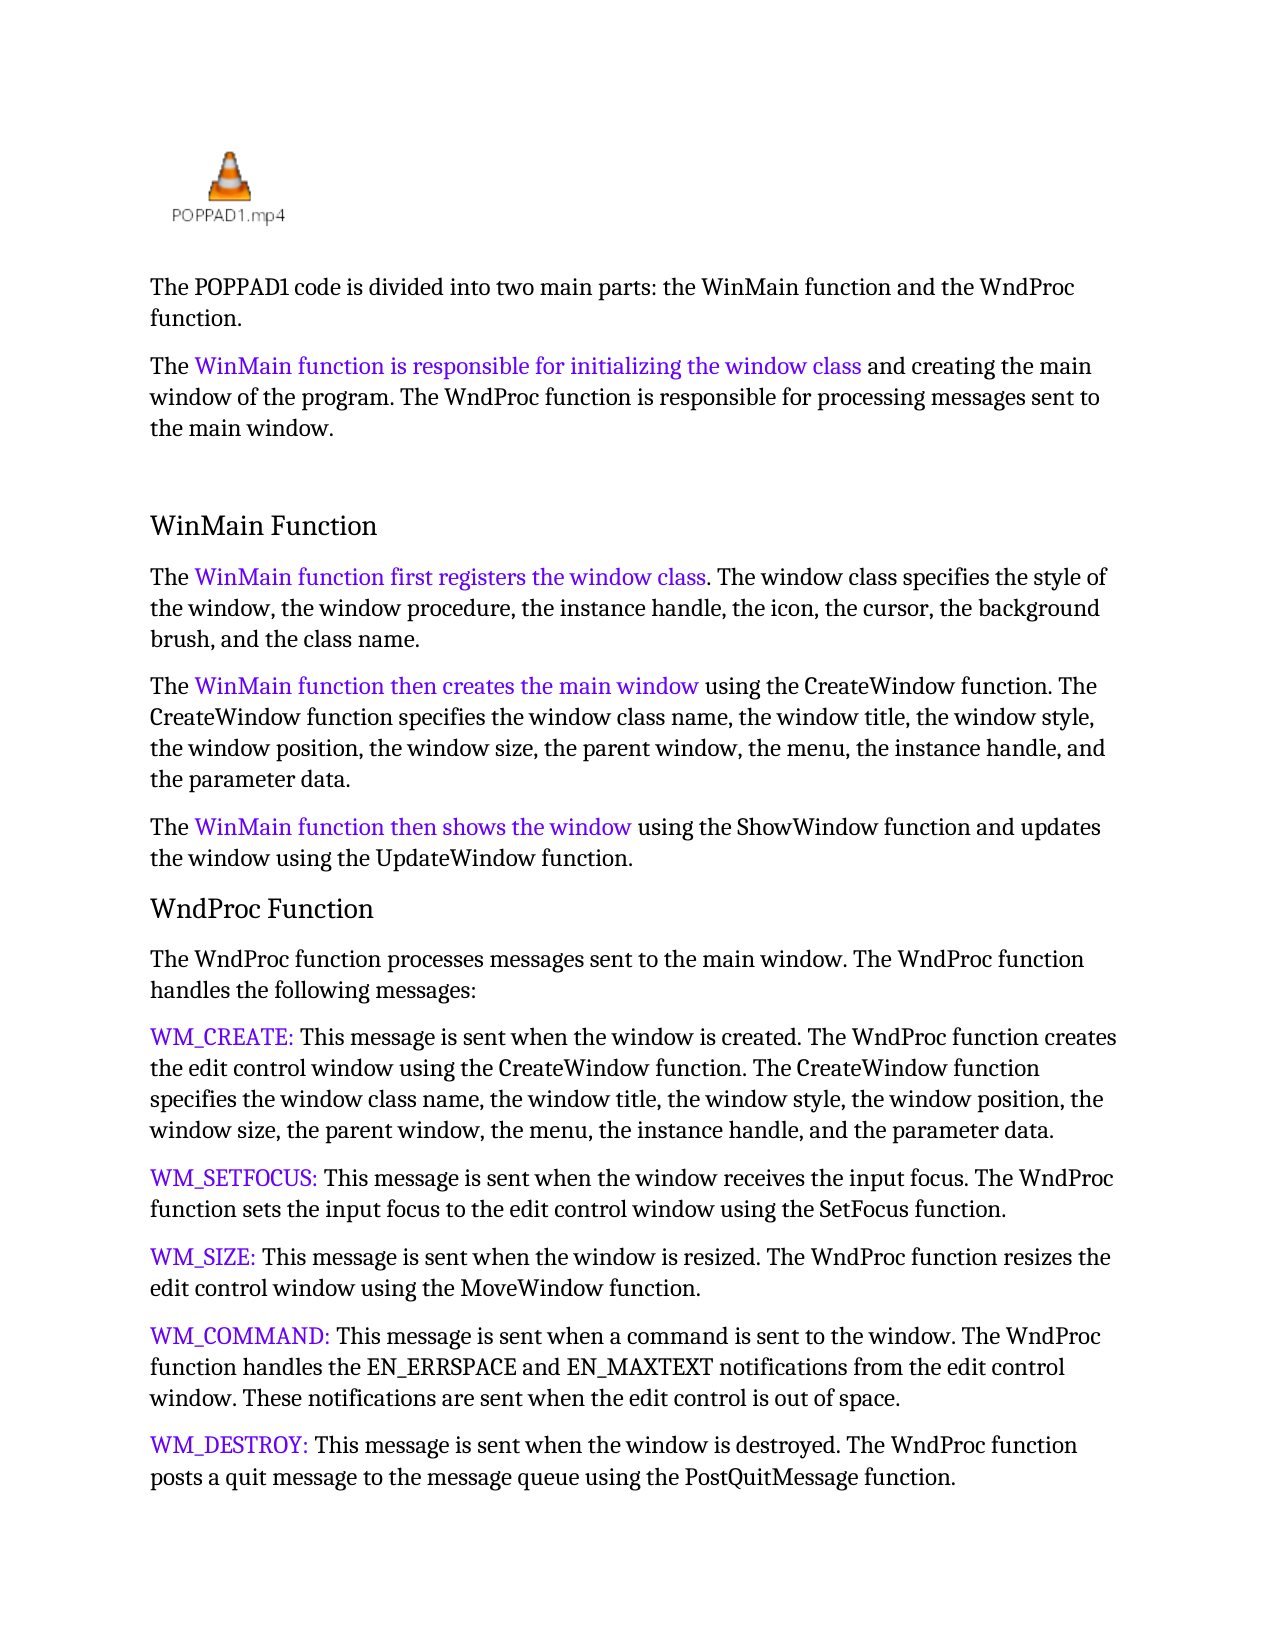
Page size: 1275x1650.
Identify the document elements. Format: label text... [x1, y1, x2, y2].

text WinMain Function [150, 509, 1125, 543]
text WndProc Function [150, 892, 1125, 925]
text WM_CREATE: This message is sent when the window is created. The WndProc function creates the edit control window using the CreateWindow function. The CreateWindow function specifies the window class name, the window title, the window style, the window position, the window size, the parent window, the menu, the instance handle, and the parameter data. [150, 1023, 1125, 1145]
text The WinMain function then creates the main window using the CreateWindow function. The CreateWindow function specifies the window class name, the window title, the window style, the window position, the window size, the parent window, the menu, the instance handle, and the parameter data. [150, 672, 1125, 794]
text WM_SIZE: This message is sent when the window is resized. The WndProc function resizes the edit control window using the MoveWindow function. [150, 1243, 1125, 1303]
text The WndProc function processes messages sent to the main window. The WndProc function handles the following messages: [150, 944, 1125, 1004]
text The WinMain function is responsible for initializing the window class and creating the main window of the program. The WndProc function is responsible for processing messages sent to the main window. [150, 352, 1125, 443]
text WM_COMMAND: This message is sent when a command is sent to the window. The WndProc function handles the EN_ERRSPACE and EN_MAXTEXT notifications from the edit control window. These notifications are sent when the edit control is out of space. [150, 1322, 1125, 1412]
text The WinMain function first registers the window class. The window class specifies the style of the window, the window procedure, the instance handle, the icon, the cursor, the background brush, and the class name. [150, 562, 1125, 653]
text The WinMain function then shows the window using the ShowWindow function and updates the window using the UpdateWindow function. [150, 813, 1125, 873]
text The POPPAD1 code is divided into two main parts: the WinMain function and the WndProc function. [150, 273, 1125, 333]
text WM_DESTROY: This message is sent when the window is destroyed. The WndProc function posts a quit message to the message queue using the PostQuitMessage function. [150, 1431, 1125, 1491]
text WM_SETFOCUS: This message is sent when the window receives the input focus. The WndProc function sets the input focus to the edit control window using the SetFocus function. [150, 1164, 1125, 1224]
